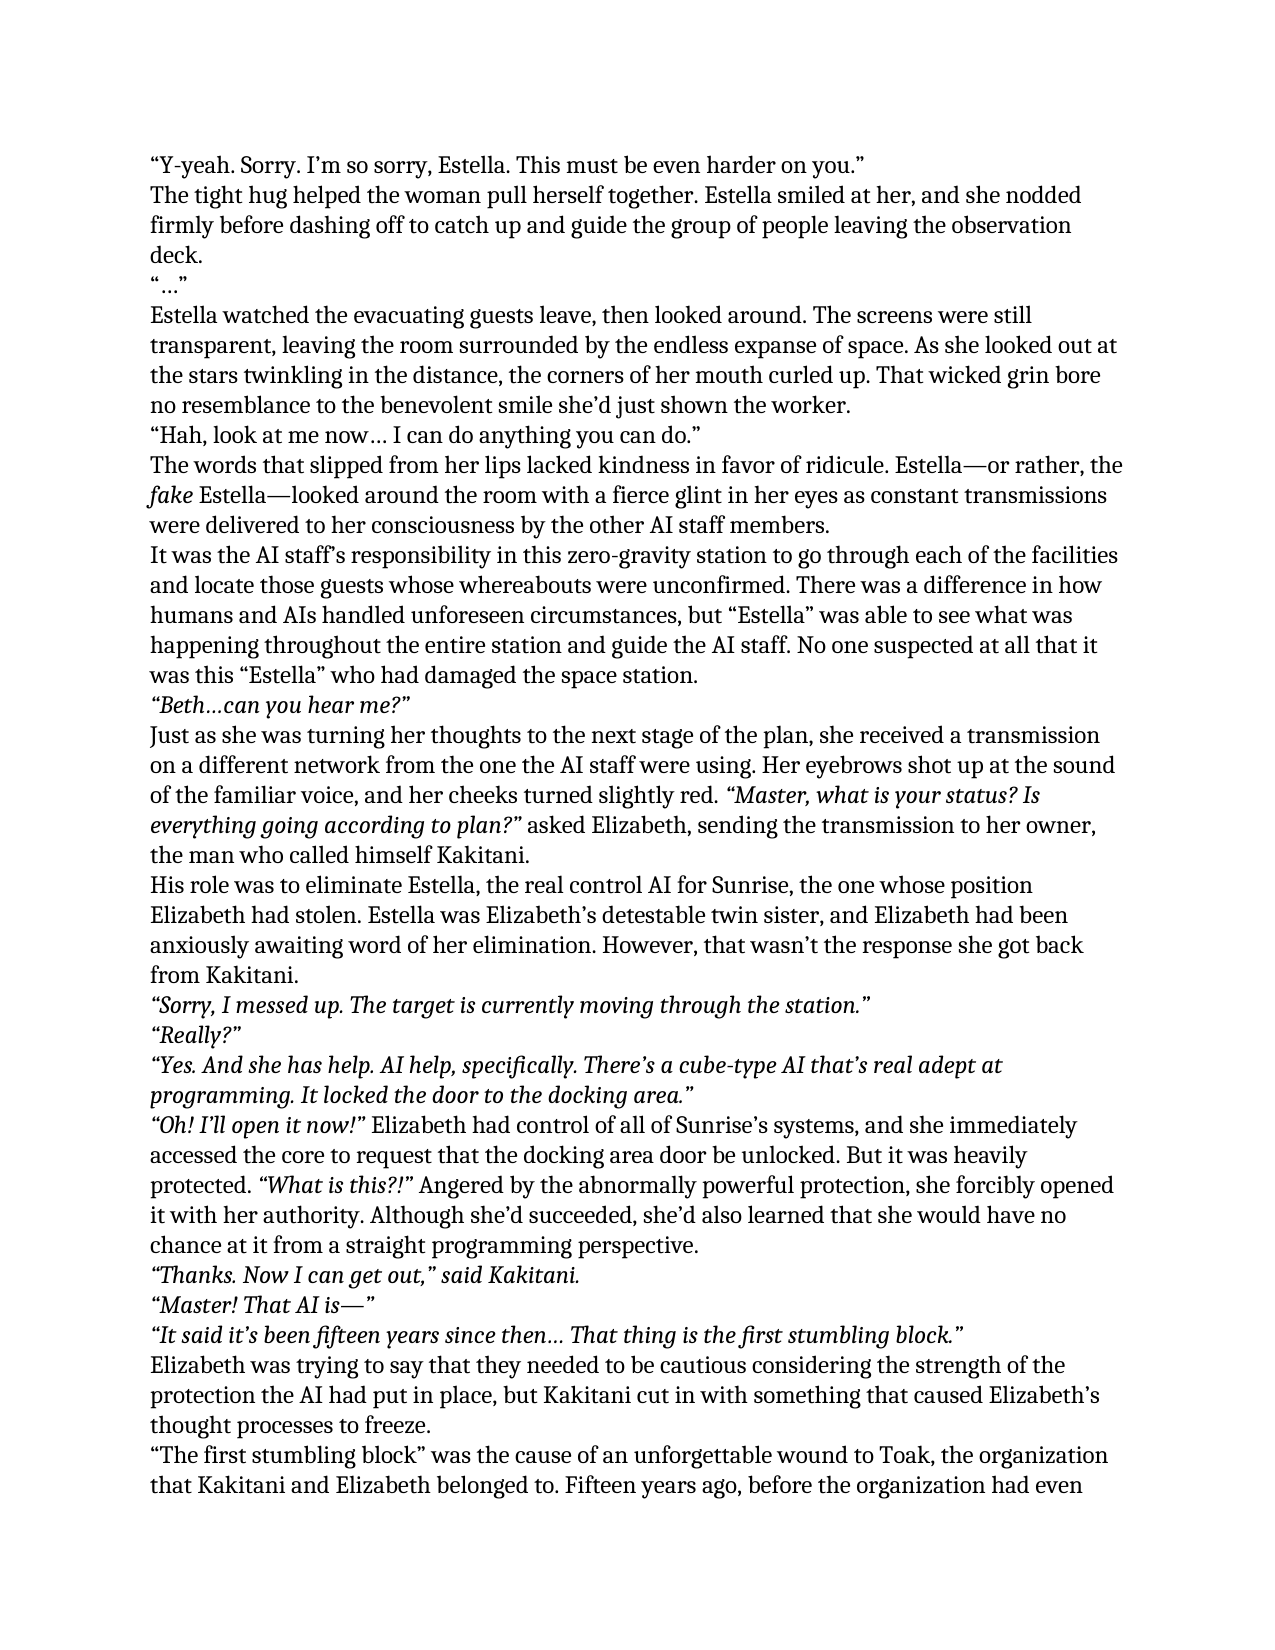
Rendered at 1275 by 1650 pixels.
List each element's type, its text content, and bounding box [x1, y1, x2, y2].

text “Sorry, I messed up. The target is currently moving through the station.” [150, 990, 1125, 1020]
text “It said it’s been fifteen years since then… That thing is the first stumbling block.” [150, 1320, 1125, 1350]
text “Beth…can you hear me?” [150, 690, 1125, 720]
text “…” [150, 270, 1125, 300]
text Estella watched the evacuating guests leave, then looked around. The screens were still transparent, leaving the room surrounded by the endless expanse of space. As she looked out at the stars twinkling in the distance, the corners of her mouth curled up. That wicked grin bore no resemblance to the benevolent smile she’d just shown the worker. [150, 300, 1125, 420]
text “Hah, look at me now… I can do anything you can do.” [150, 420, 1125, 450]
text The words that slipped from her lips lacked kindness in favor of ridicule. Estella—or rather, the fake Estella—looked around the room with a fierce glint in her eyes as constant transmissions were delivered to her consciousness by the other AI staff members. [150, 450, 1125, 540]
text “Y-yeah. Sorry. I’m so sorry, Estella. This must be even harder on you.” [150, 150, 1125, 180]
text “Yes. And she has help. AI help, specifically. There’s a cube-type AI that’s real adept at programming. It locked the door to the docking area.” [150, 1050, 1125, 1110]
text His role was to eliminate Estella, the real control AI for Sunrise, the one whose position Elizabeth had stolen. Estella was Elizabeth’s detestable twin sister, and Elizabeth had been anxiously awaiting word of her elimination. However, that wasn’t the response she got back from Kakitani. [150, 870, 1125, 990]
text “Master! That AI is—” [150, 1290, 1125, 1320]
text “Thanks. Now I can get out,” said Kakitani. [150, 1260, 1125, 1290]
text It was the AI staff’s responsibility in this zero-gravity station to go through each of the facilities and locate those guests whose whereabouts were unconfirmed. There was a difference in how humans and AIs handled unforeseen circumstances, but “Estella” was able to see what was happening throughout the entire station and guide the AI staff. No one suspected at all that it was this “Estella” who had damaged the space station. [150, 540, 1125, 690]
text “Really?” [150, 1020, 1125, 1050]
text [150, 1440, 1125, 1500]
text Elizabeth was trying to say that they needed to be cautious considering the strength of the protection the AI had put in place, but Kakitani cut in with something that caused Elizabeth’s thought processes to freeze. [150, 1350, 1125, 1440]
text “Oh! I’ll open it now!” Elizabeth had control of all of Sunrise’s systems, and she immediately accessed the core to request that the docking area door be unlocked. But it was heavily protected. “What is this?!” Angered by the abnormally powerful protection, she forcibly opened it with her authority. Although she’d succeeded, she’d also learned that she would have no chance at it from a straight programming perspective. [150, 1110, 1125, 1260]
text The tight hug helped the woman pull herself together. Estella smiled at her, and she nodded firmly before dashing off to catch up and guide the group of people leaving the observation deck. [150, 180, 1125, 270]
text Just as she was turning her thoughts to the next stage of the plan, she received a transmission on a different network from the one the AI staff were using. Her eyebrows shot up at the sound of the familiar voice, and her cheeks turned slightly red. “Master, what is your status? Is everything going according to plan?” asked Elizabeth, sending the transmission to her owner, the man who called himself Kakitani. [150, 720, 1125, 870]
